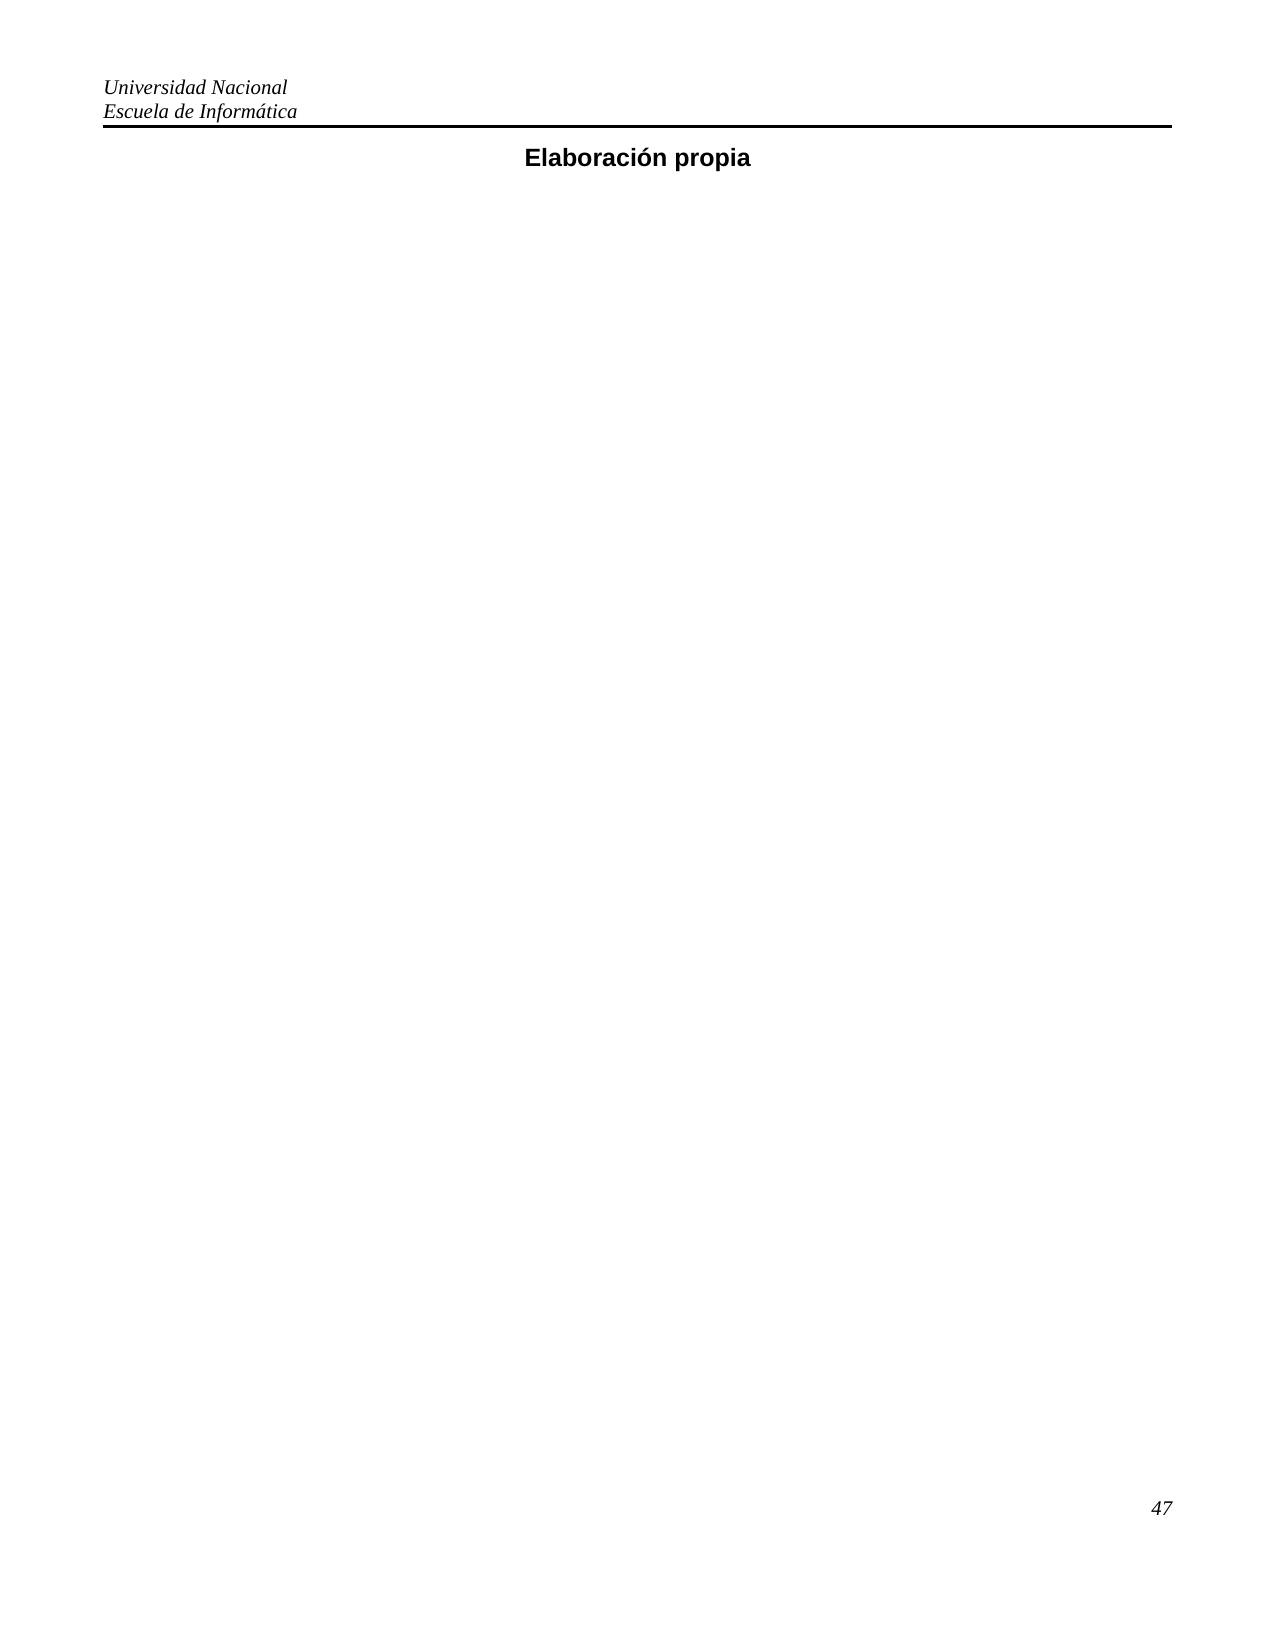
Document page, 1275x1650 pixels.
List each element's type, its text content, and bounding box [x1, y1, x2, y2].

text Elaboración propia [103, 143, 1172, 172]
